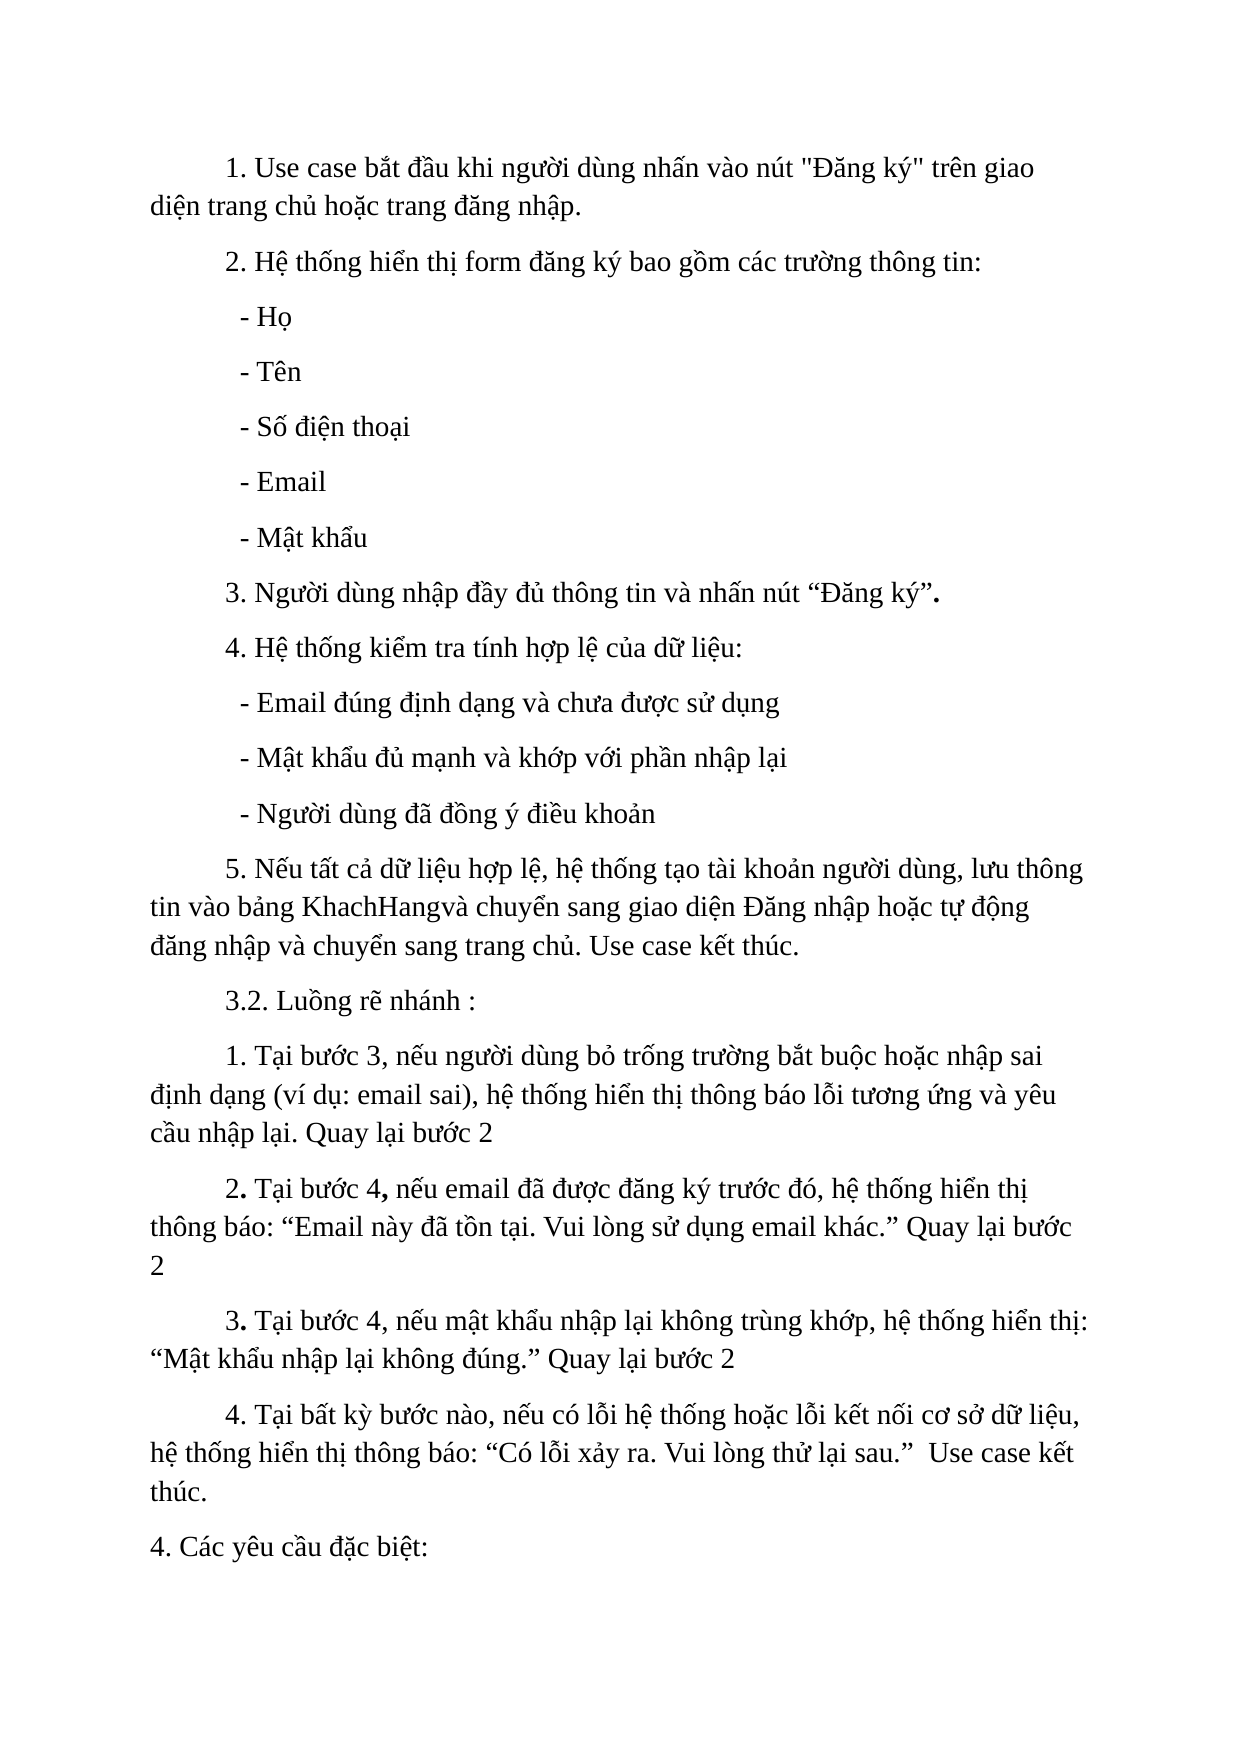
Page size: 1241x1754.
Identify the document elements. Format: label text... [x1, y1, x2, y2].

text 2. Tại bước 4, nếu email đã được đăng ký trước đó, hệ thống hiển thị thông báo: “Email này đã tồn tại. Vui lòng sử dụng email khác.” Quay lại bước 2 [150, 1171, 1090, 1281]
text 3. Tại bước 4, nếu mật khẩu nhập lại không trùng khớp, hệ thống hiển thị: “Mật khẩu nhập lại không đúng.” Quay lại bước 2 [150, 1303, 1090, 1375]
text 5. Nếu tất cả dữ liệu hợp lệ, hệ thống tạo tài khoản người dùng, lưu thông tin vào bảng KhachHangvà chuyển sang giao diện Đăng nhập hoặc tự động đăng nhập và chuyển sang trang chủ. Use case kết thúc. [150, 851, 1090, 962]
text 4. Các yêu cầu đặc biệt: [150, 1529, 1090, 1563]
text 4. Hệ thống kiểm tra tính hợp lệ của dữ liệu: [150, 630, 1090, 664]
text - Email [150, 464, 1090, 498]
text 1. Tại bước 3, nếu người dùng bỏ trống trường bắt buộc hoặc nhập sai định dạng (ví dụ: email sai), hệ thống hiển thị thông báo lỗi tương ứng và yêu cầu nhập lại. Quay lại bước 2 [150, 1038, 1090, 1149]
text - Tên [150, 354, 1090, 388]
text 3.2. Luồng rẽ nhánh : [150, 983, 1090, 1017]
text 1. Use case bắt đầu khi người dùng nhấn vào nút "Đăng ký" trên giao diện trang chủ hoặc trang đăng nhập. [150, 150, 1090, 222]
text 3. Người dùng nhập đầy đủ thông tin và nhấn nút “Đăng ký”. [150, 575, 1090, 608]
text - Mật khẩu đủ mạnh và khớp với phần nhập lại [150, 741, 1090, 774]
text - Số điện thoại [150, 409, 1090, 443]
text - Mật khẩu [150, 520, 1090, 553]
text - Email đúng định dạng và chưa được sử dụng [150, 685, 1090, 719]
text - Người dùng đã đồng ý điều khoản [150, 796, 1090, 829]
text - Họ [150, 299, 1090, 332]
text 2. Hệ thống hiển thị form đăng ký bao gồm các trường thông tin: [150, 244, 1090, 277]
text 4. Tại bất kỳ bước nào, nếu có lỗi hệ thống hoặc lỗi kết nối cơ sở dữ liệu, hệ thống hiển thị thông báo: “Có lỗi xảy ra. Vui lòng thử lại sau.” Use case kết thúc. [150, 1397, 1090, 1507]
